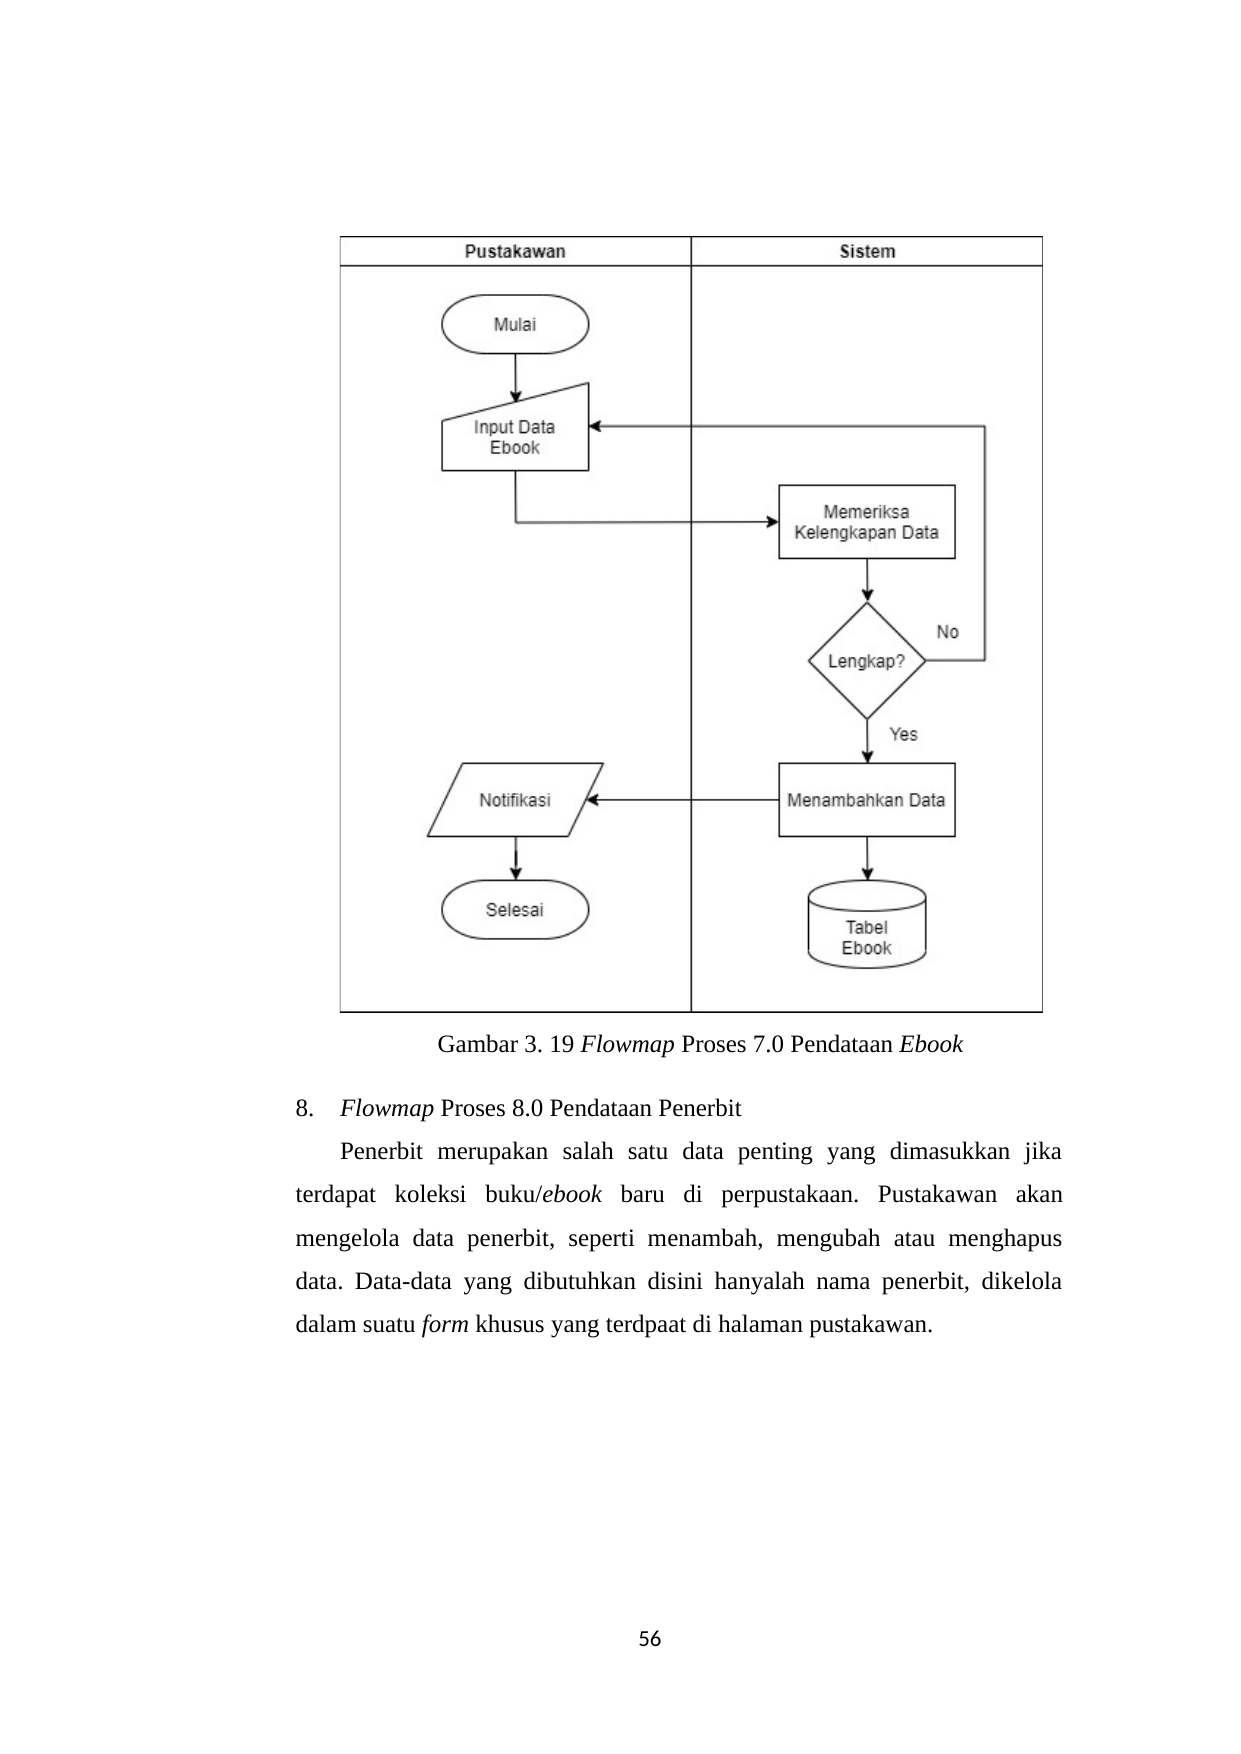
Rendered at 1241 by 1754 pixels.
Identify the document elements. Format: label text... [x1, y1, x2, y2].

list Flowmap Proses 8.0 Pendataan Penerbit [295, 1093, 1063, 1122]
text Gambar 3. 19 Flowmap Proses 7.0 Pendataan Ebook [236, 1029, 1063, 1058]
picture [339, 236, 1043, 1013]
list Penerbit merupakan salah satu data penting yang dimasukkan jika terdapat koleksi buku/ebook baru di perpustakaan. Pustakawan akan mengelola data penerbit, seperti menambah, mengubah atau menghapus data. Data-data yang dibutuhkan disini hanyalah nama penerbit, dikelola dalam suatu form khusus yang terdpaat di halaman pustakawan. [295, 1136, 1063, 1338]
